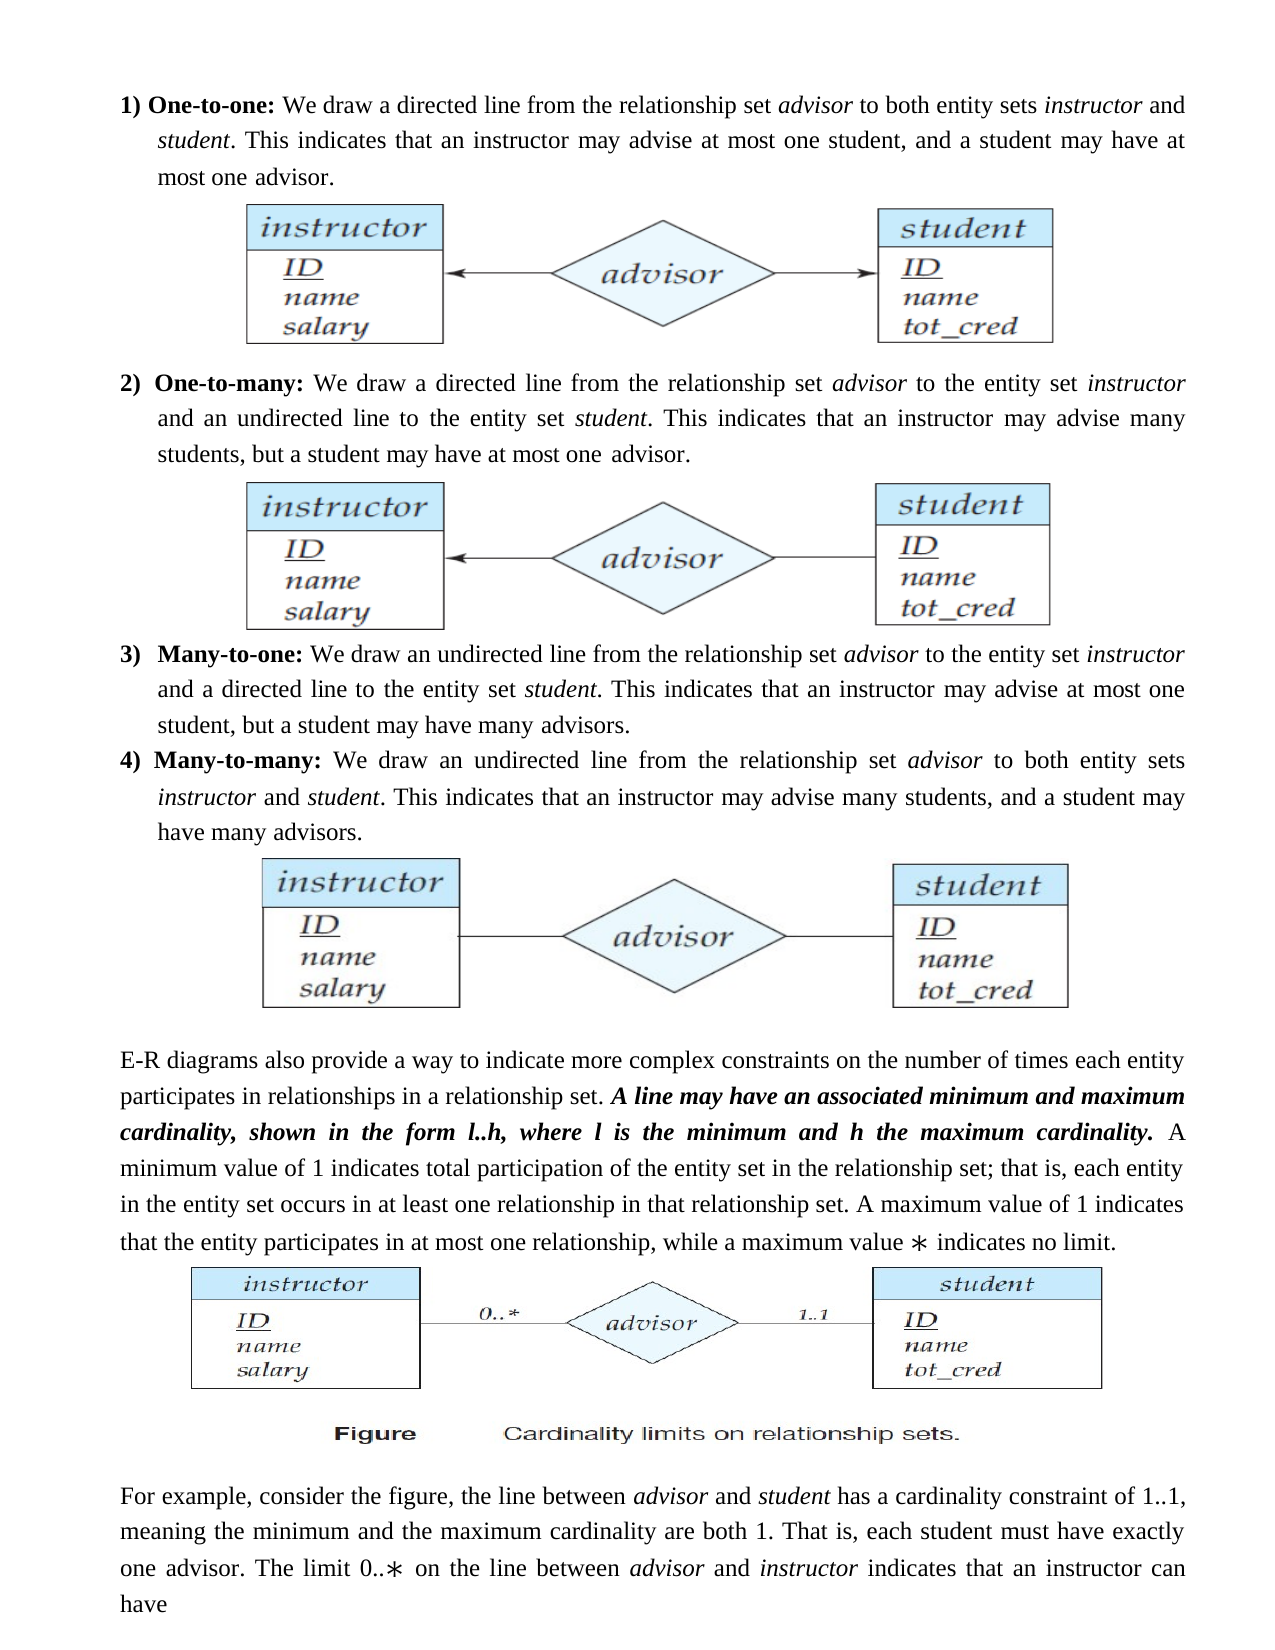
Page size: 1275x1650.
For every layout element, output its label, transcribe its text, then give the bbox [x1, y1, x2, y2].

picture [246, 482, 1051, 630]
list One-to-one: We draw a directed line from the relationship set advisor to both entity sets instructor and student. This indicates that an instructor may advise at most one student, and a student may have at most one advisor. [120, 90, 1185, 190]
picture [261, 858, 1069, 1008]
list Many-to-one: We draw an undirected line from the relationship set advisor to the entity set instructor and a directed line to the entity set student. This indicates that an instructor may advise at most one student, but a student may have many advisors. [120, 639, 1185, 738]
picture [191, 1267, 1103, 1444]
picture [246, 204, 1054, 344]
list Many-to-many: We draw an undirected line from the relationship set advisor to both entity sets instructor and student. This indicates that an instructor may advise many students, and a student may have many advisors. [120, 746, 1186, 846]
text E-R diagrams also provide a way to indicate more complex constraints on the number of times each entity participates in relationships in a relationship set. A line may have an associated minimum and maximum cardinality, shown in the form l..h, where l is the minimum and h the maximum cardinality. A minimum value of 1 indicates total participation of the entity set in the relationship set; that is, each entity in the entity set occurs in at least one relationship in that relationship set. A maximum value of 1 indicates that the entity participates in at most one relationship, while a maximum value ∗ indicates no limit. [120, 1045, 1186, 1256]
